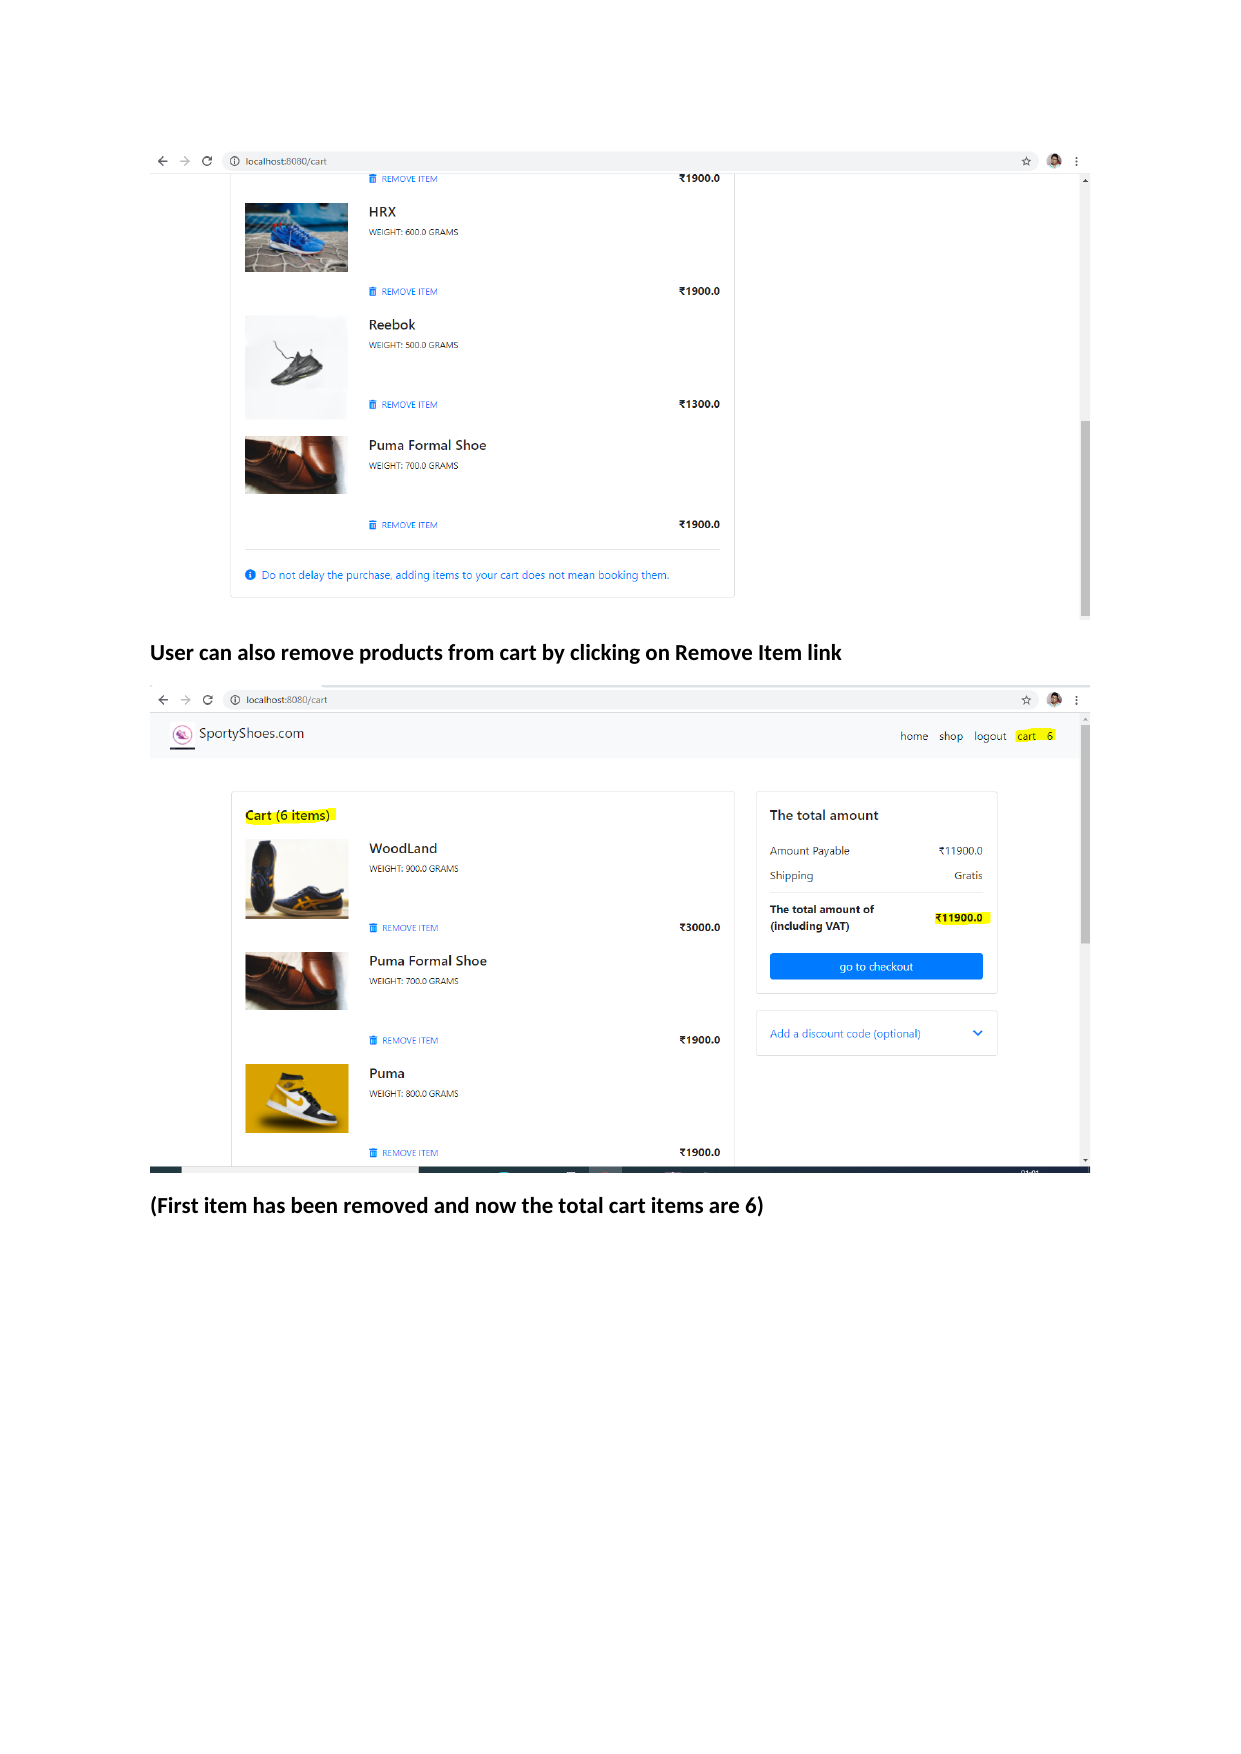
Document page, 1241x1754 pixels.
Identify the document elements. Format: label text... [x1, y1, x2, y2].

picture [150, 685, 1091, 1173]
text User can also remove products from cart by clicking on Remove Item link [150, 638, 1090, 666]
text (First item has been removed and now the total cart items are 6) [150, 1192, 1090, 1220]
picture [150, 150, 1091, 620]
